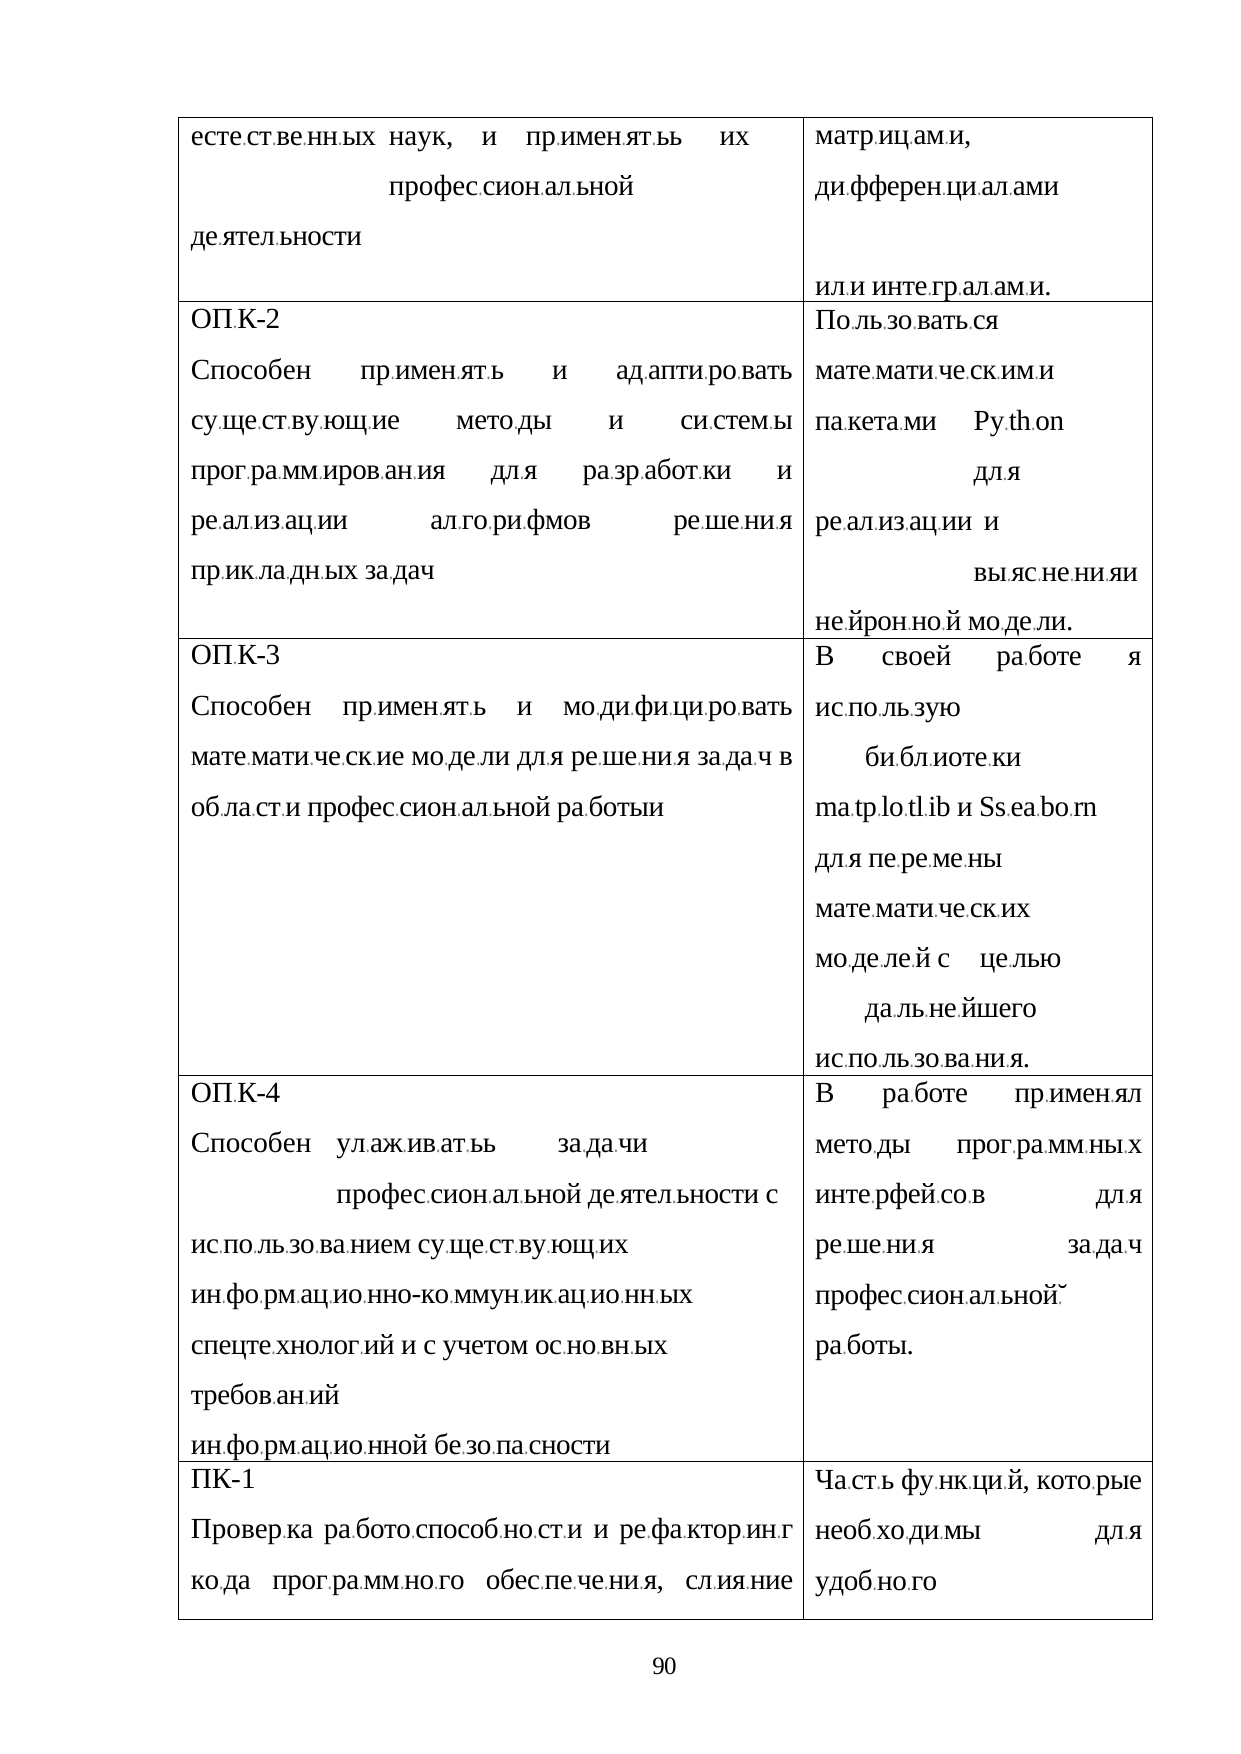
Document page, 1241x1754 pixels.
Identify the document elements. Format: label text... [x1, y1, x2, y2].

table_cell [179, 1462, 803, 1619]
table_header матр.иц.ам.и, ди.фферен.ци.ал.ами ил.и инте.гр.ал.ам.и. [804, 118, 1152, 301]
table_cell ОП.К-4 Способен ул.аж.ив.ат.ьь за.да.чи профес.сион.ал.ьной де.ятел.ьности с ис.по.ль.зо.ва.нием су.ще.ст.ву.ющ.их ин.фо.рм.ац.ио.нно-ко.ммун.ик.ац.ио.нн.ых спецте.хнолог.ий и с учетом ос.но.вн.ых требов.ан.ий ин.фо.рм.ац.ио.нной бе.зо.па.сности [179, 1076, 803, 1461]
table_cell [804, 1462, 1152, 1619]
table_header есте.ст.ве.нн.ых наук, и пр.имен.ят.ьь их профес.сион.ал.ьной де.ятел.ьности [179, 118, 803, 301]
table_cell В ра.боте пр.имен.ял мето.ды прог.ра.мм.ны.х инте.рфей.со.в дл.я ре.ше.ни.я за.да.ч профес.сион.ал.ьной.̆ ра.боты. [804, 1076, 1152, 1461]
table_cell ОП.К-3 Способен пр.имен.ят.ь и мо.ди.фи.ци.ро.вать мате.мати.че.ск.ие мо.де.ли дл.я ре.ше.ни.я за.да.ч в об.ла.ст.и профес.сион.ал.ьной ра.ботыи [179, 639, 803, 1074]
table_cell ОП.К-2 Способен пр.имен.ят.ь и ад.апти.ро.вать су.ще.ст.ву.ющ.ие мето.ды и си.стем.ы прог.ра.мм.иров.ан.ия дл.я ра.зр.абот.ки и ре.ал.из.ац.ии ал.го.ри.фмов ре.ше.ни.я пр.ик.ла.дн.ых за.дач [179, 302, 803, 637]
table_cell В своей ра.боте я ис.по.ль.зую би.бл.иоте.ки ma.tp.lo.tl.ib и Ss.ea.bo.rn дл.я пе.ре.ме.ны мате.мати.че.ск.их мо.де.ле.й с це.лью да.ль.не.йшего ис.по.ль.зо.ва.ни.я. [804, 639, 1152, 1074]
table_cell По.ль.зо.вать.ся мате.мати.че.ск.им.и па.кета.ми Py.th.on дл.я ре.ал.из.ац.ии и вы.яс.не.ни.яи не.йрон.но.й мо.де.ли. [804, 302, 1152, 637]
